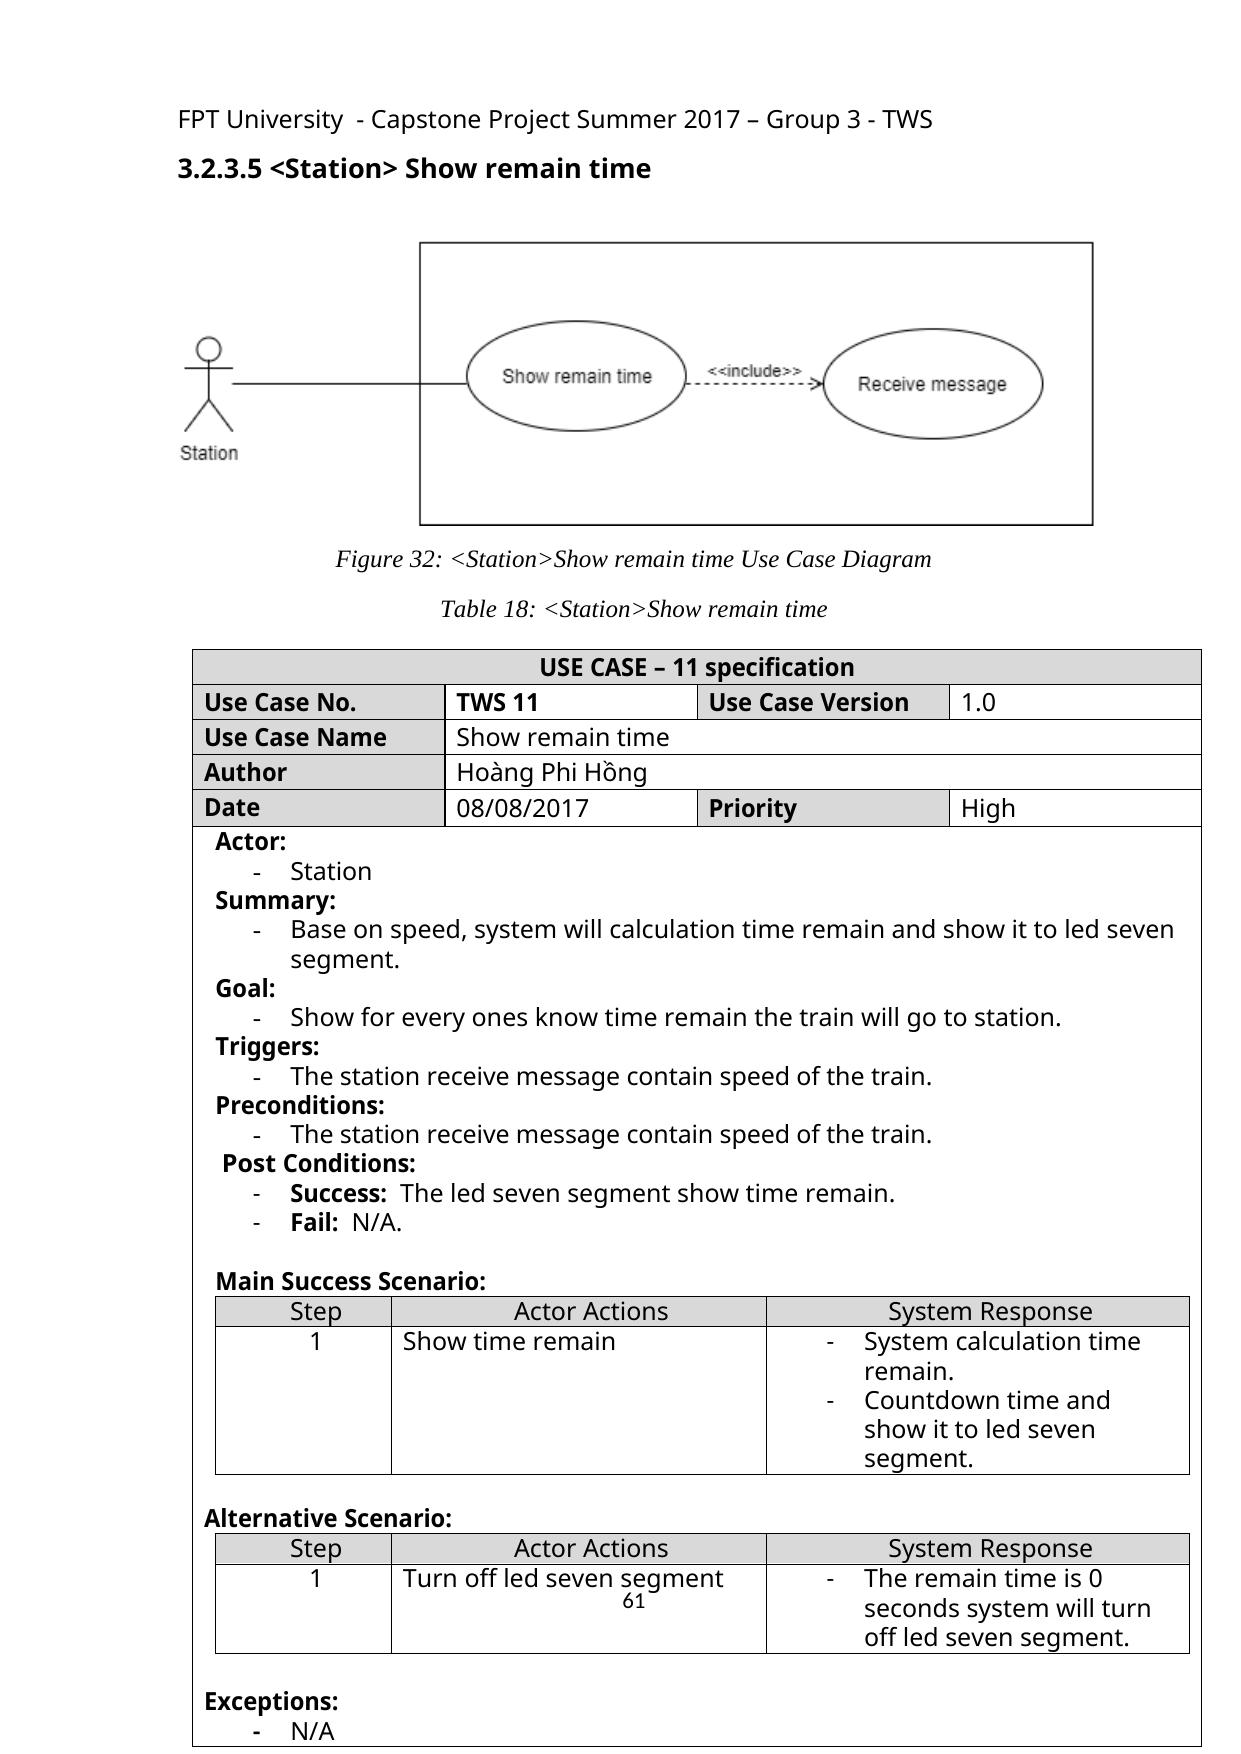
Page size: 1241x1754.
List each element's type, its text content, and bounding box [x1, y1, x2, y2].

table_cell Use Case Version [698, 685, 949, 719]
table_cell Hoàng Phi Hồng [446, 755, 1201, 789]
table_cell TWS 11 [446, 685, 697, 719]
table_cell Use Case No. [193, 685, 444, 719]
text Table 18: <Station>Show remain time [177, 594, 1090, 623]
table_cell Date [193, 790, 444, 826]
table_cell Priority [698, 790, 949, 826]
table_cell Actor: Station Summary: Base on speed, system will calculation time remain and show it to led seven segment. Goal: Show for every ones know time remain the train will go to station. Triggers: The station receive message contain speed of the train. Preconditions: The station receive message contain speed of the train. Post Conditions: Success: The led seven segment show time remain. Fail: N/A. Main Success Scenario: Alternative Scenario: Exceptions: N/A [193, 827, 1201, 1746]
table_cell Use Case Name [193, 720, 444, 754]
table_cell Show remain time [446, 720, 1201, 754]
table_cell Author [193, 755, 444, 789]
table_cell 1.0 [950, 685, 1201, 719]
subtitle 3.2.3.5 <Station> Show remain time [177, 150, 1090, 187]
table_cell 08/08/2017 [446, 790, 697, 826]
table_header USE CASE – 11 specification [193, 650, 1201, 684]
picture [177, 189, 1110, 526]
table_cell High [950, 790, 1201, 826]
text Figure 32: <Station>Show remain time Use Case Diagram [177, 544, 1090, 573]
